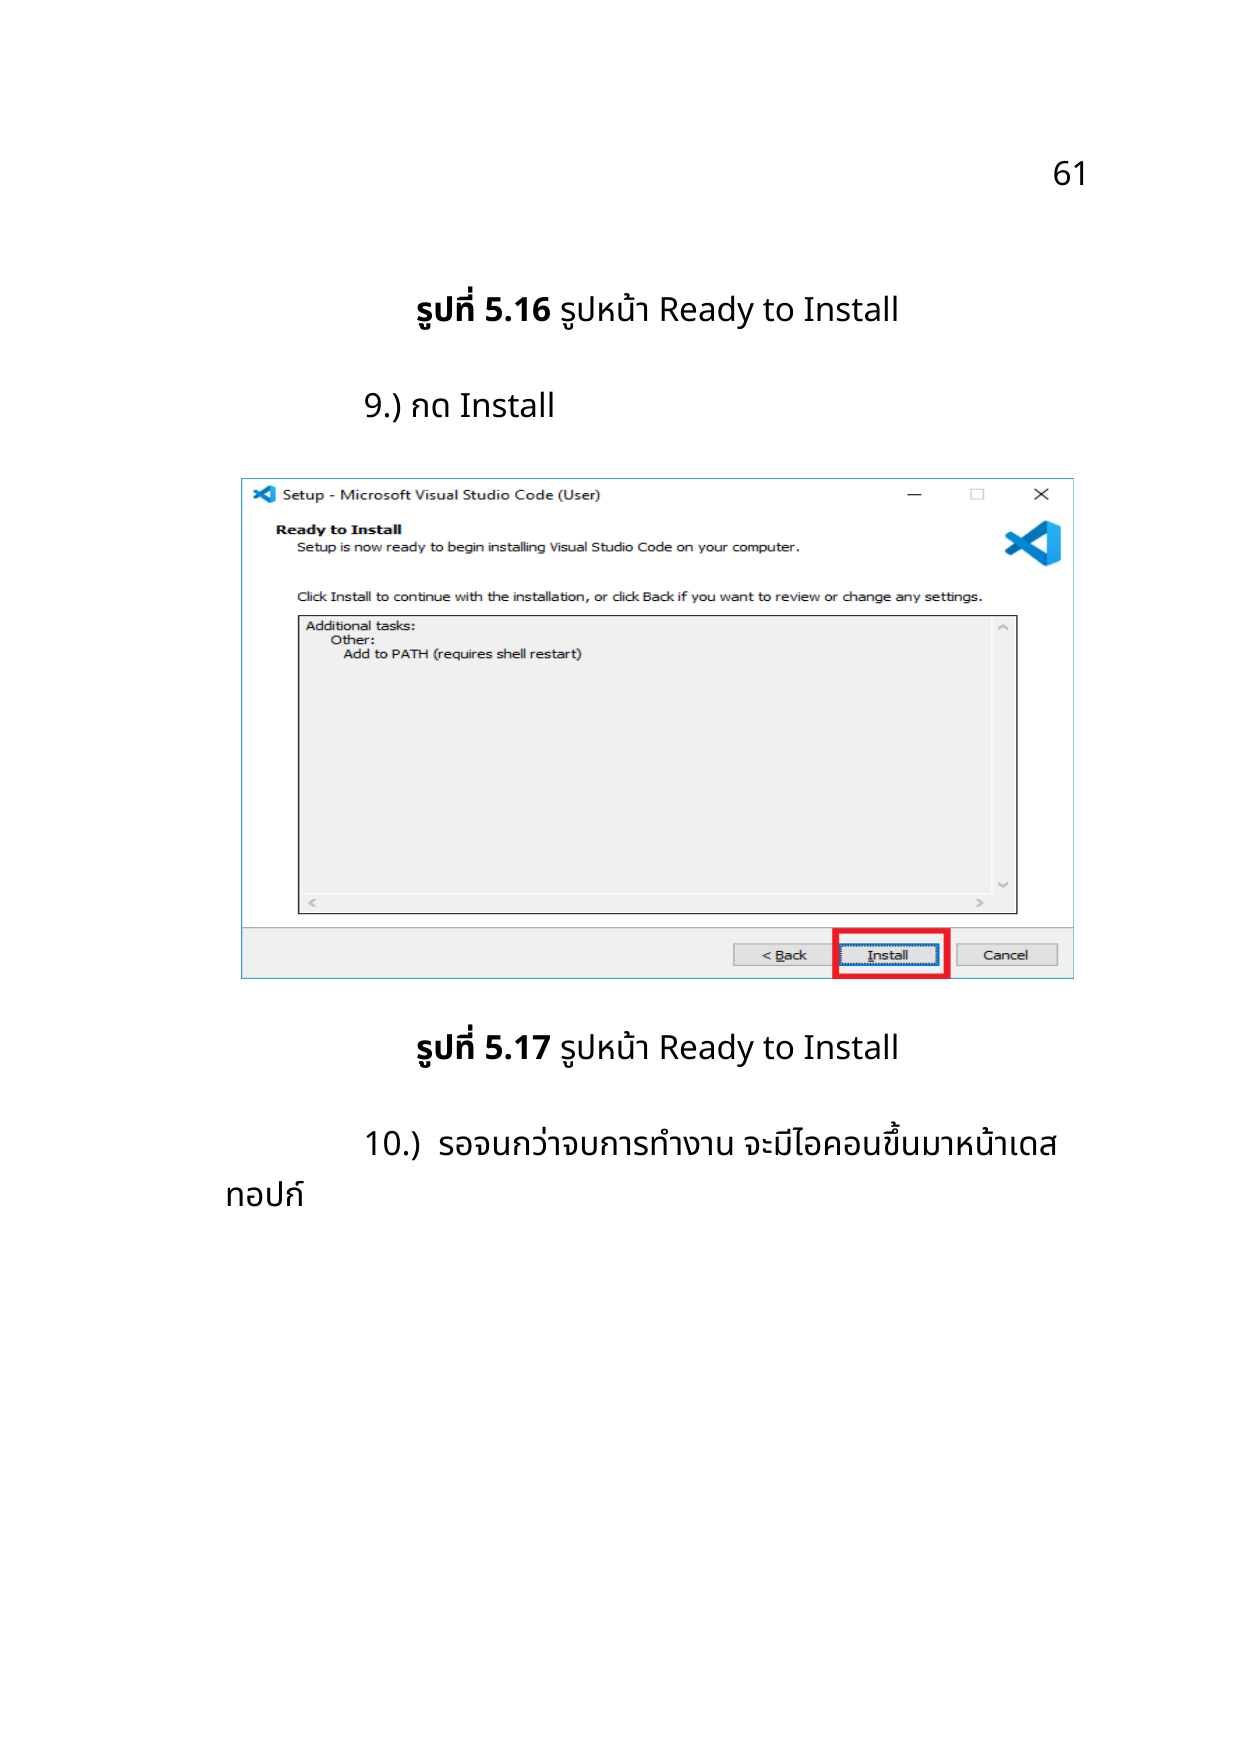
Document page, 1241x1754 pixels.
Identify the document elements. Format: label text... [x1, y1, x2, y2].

text 10.) รอจนกว่าจบการทำงาน จะมีไอคอนขึ้นมาหน้าเดสทอปก์ [225, 1120, 1090, 1221]
text รูปที่ 5.17 รูปหน้า Ready to Install [225, 1024, 1090, 1074]
picture [241, 478, 1074, 979]
text รูปที่ 5.16 รูปหน้า Ready to Install [225, 286, 1090, 337]
text 9.) กด Install [225, 382, 1090, 433]
